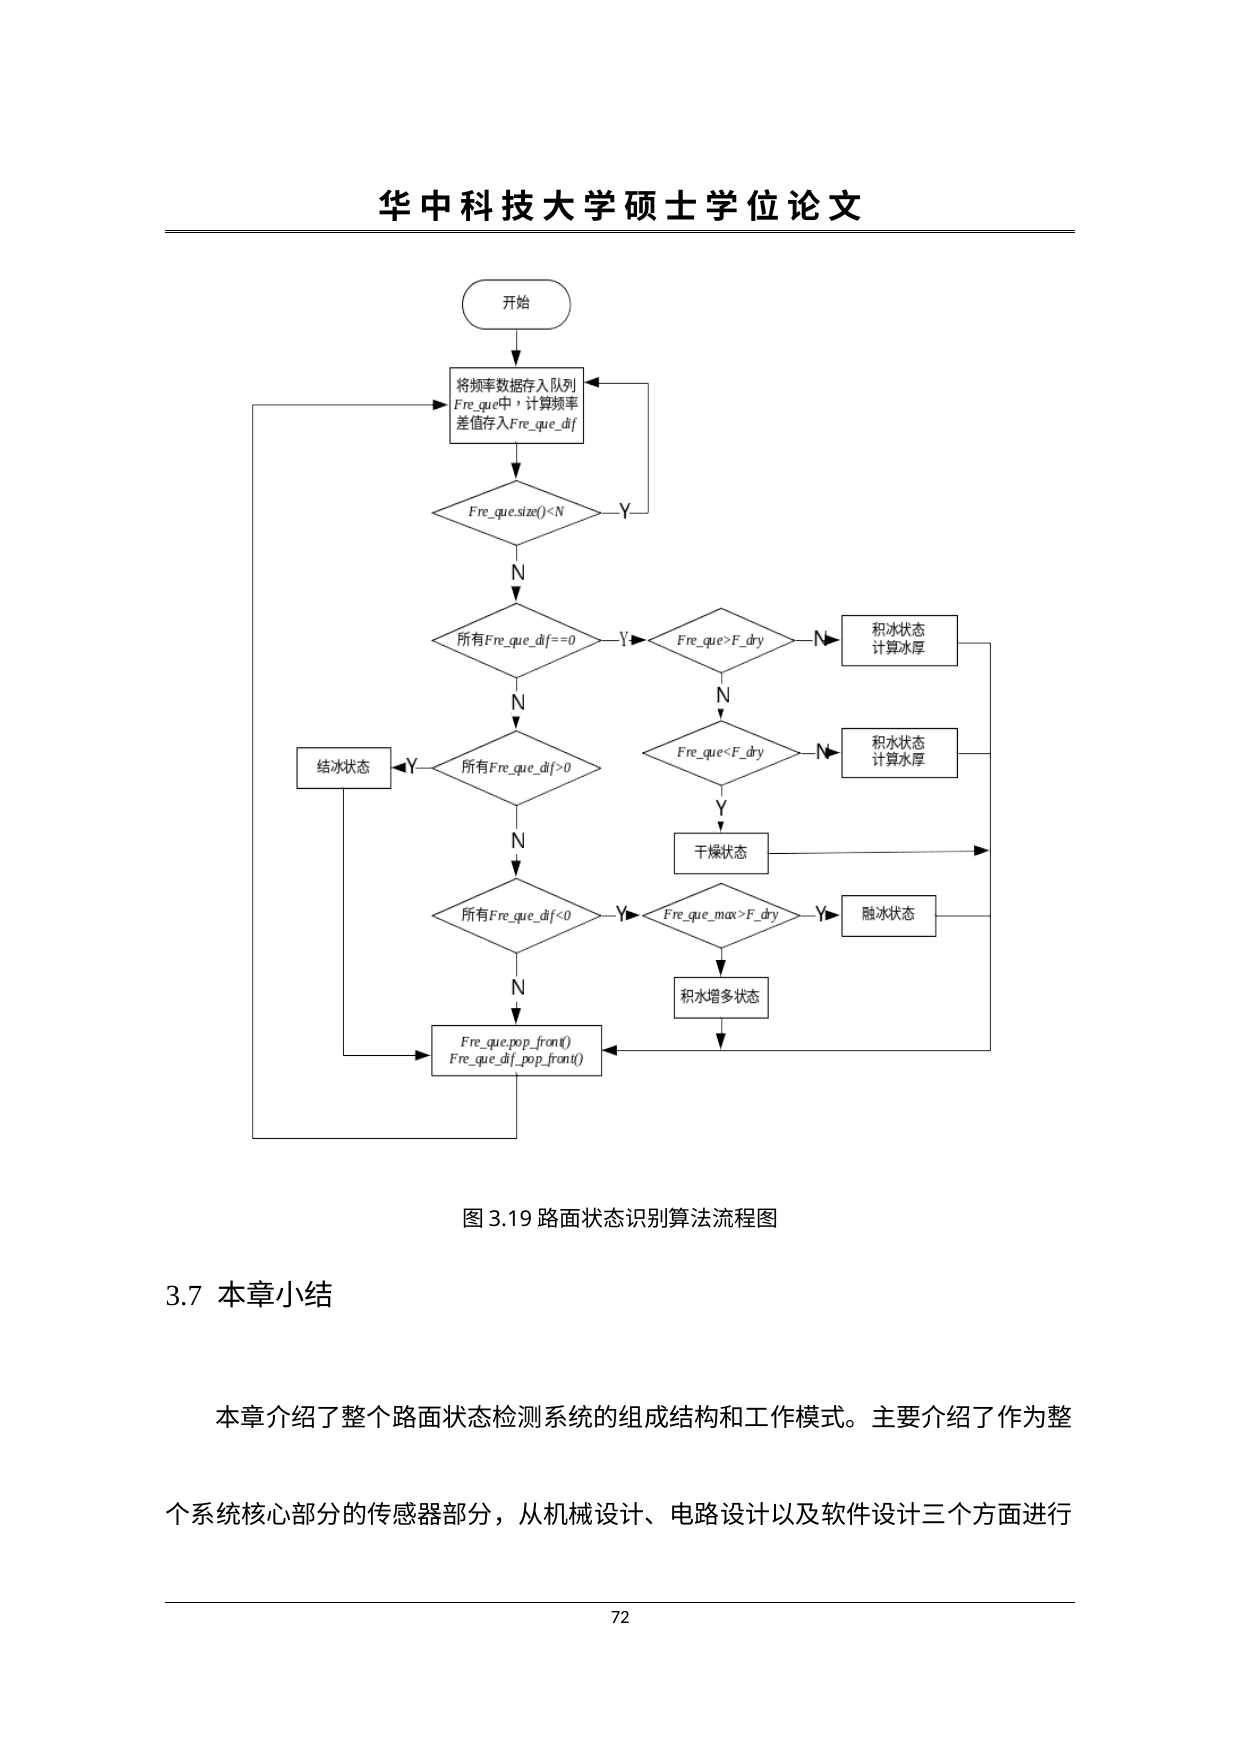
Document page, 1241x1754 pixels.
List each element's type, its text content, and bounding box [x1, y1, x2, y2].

list 本章小结 [165, 1260, 1075, 1325]
text 图3.19 路面状态识别算法流程图 [165, 1201, 1075, 1233]
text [165, 1383, 1075, 1546]
